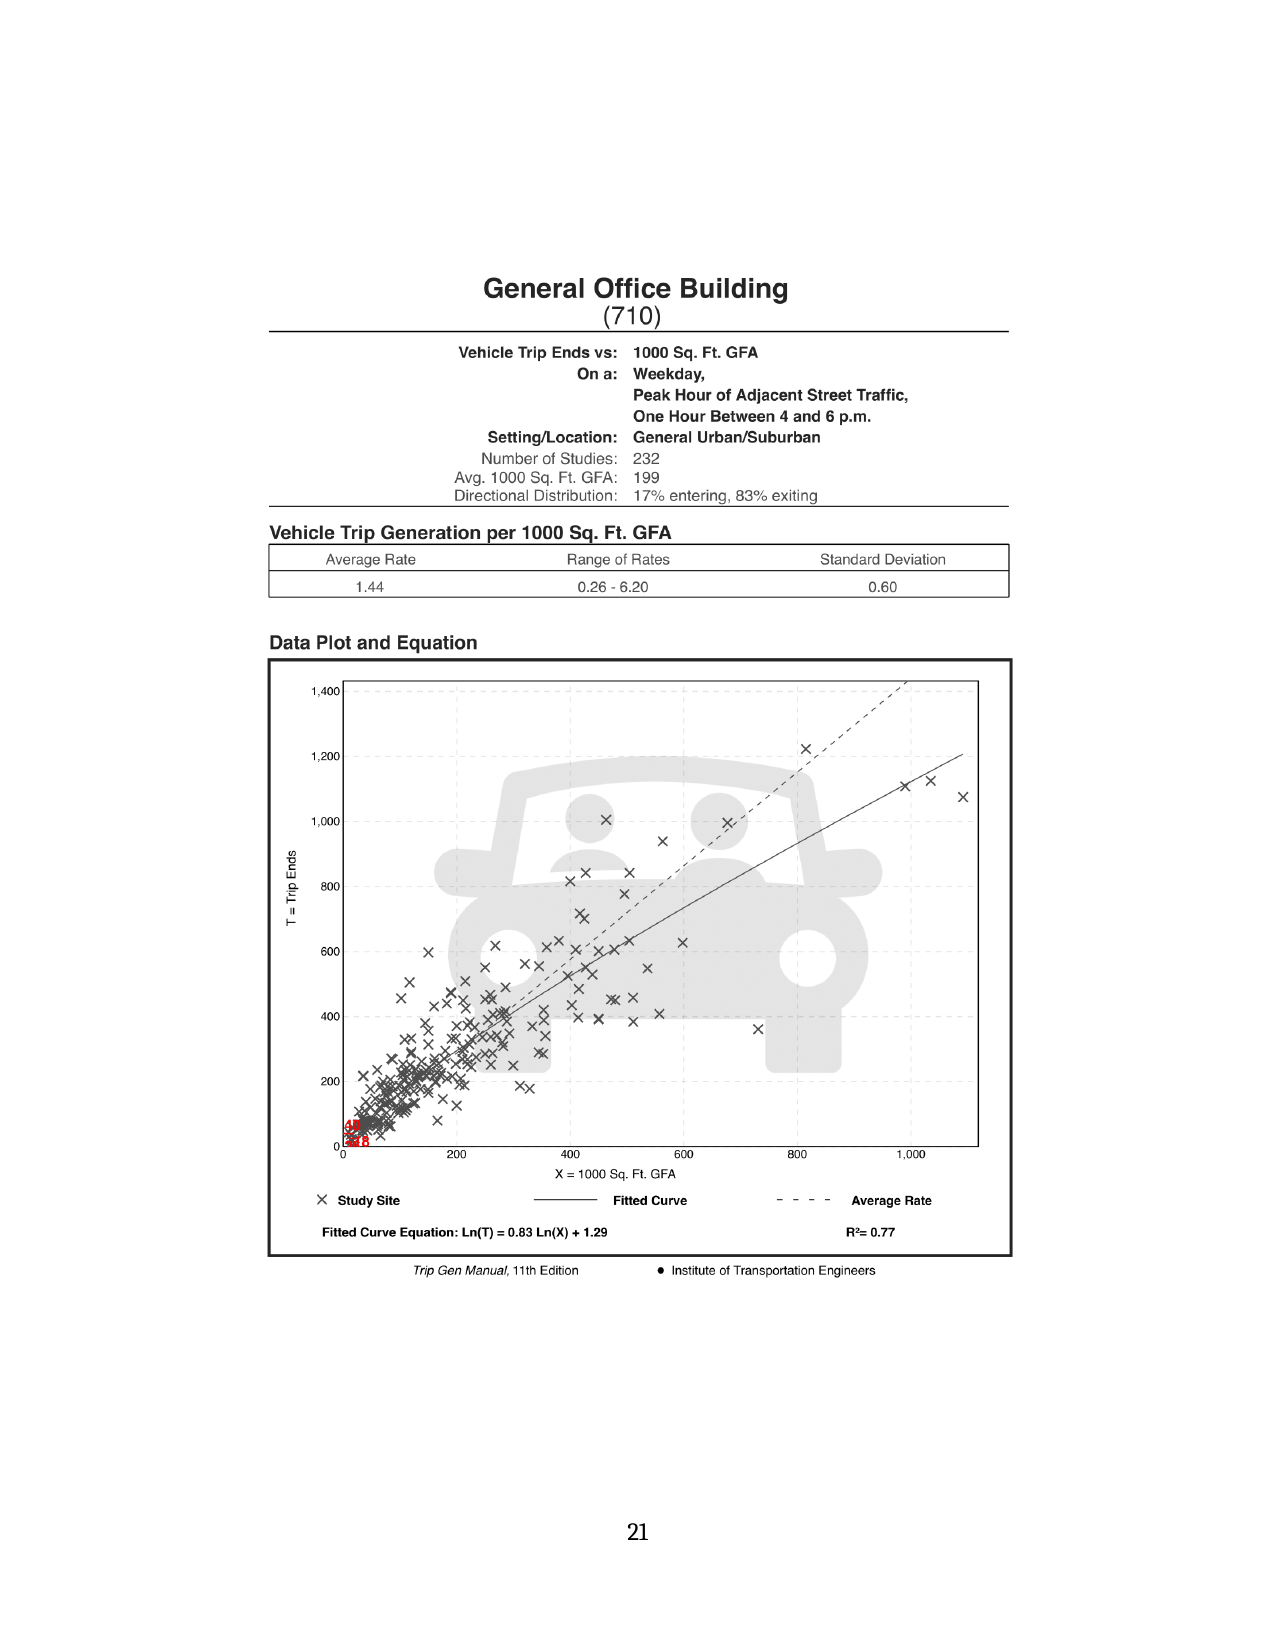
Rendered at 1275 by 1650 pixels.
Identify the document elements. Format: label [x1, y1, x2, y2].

picture [150, 150, 1125, 1412]
